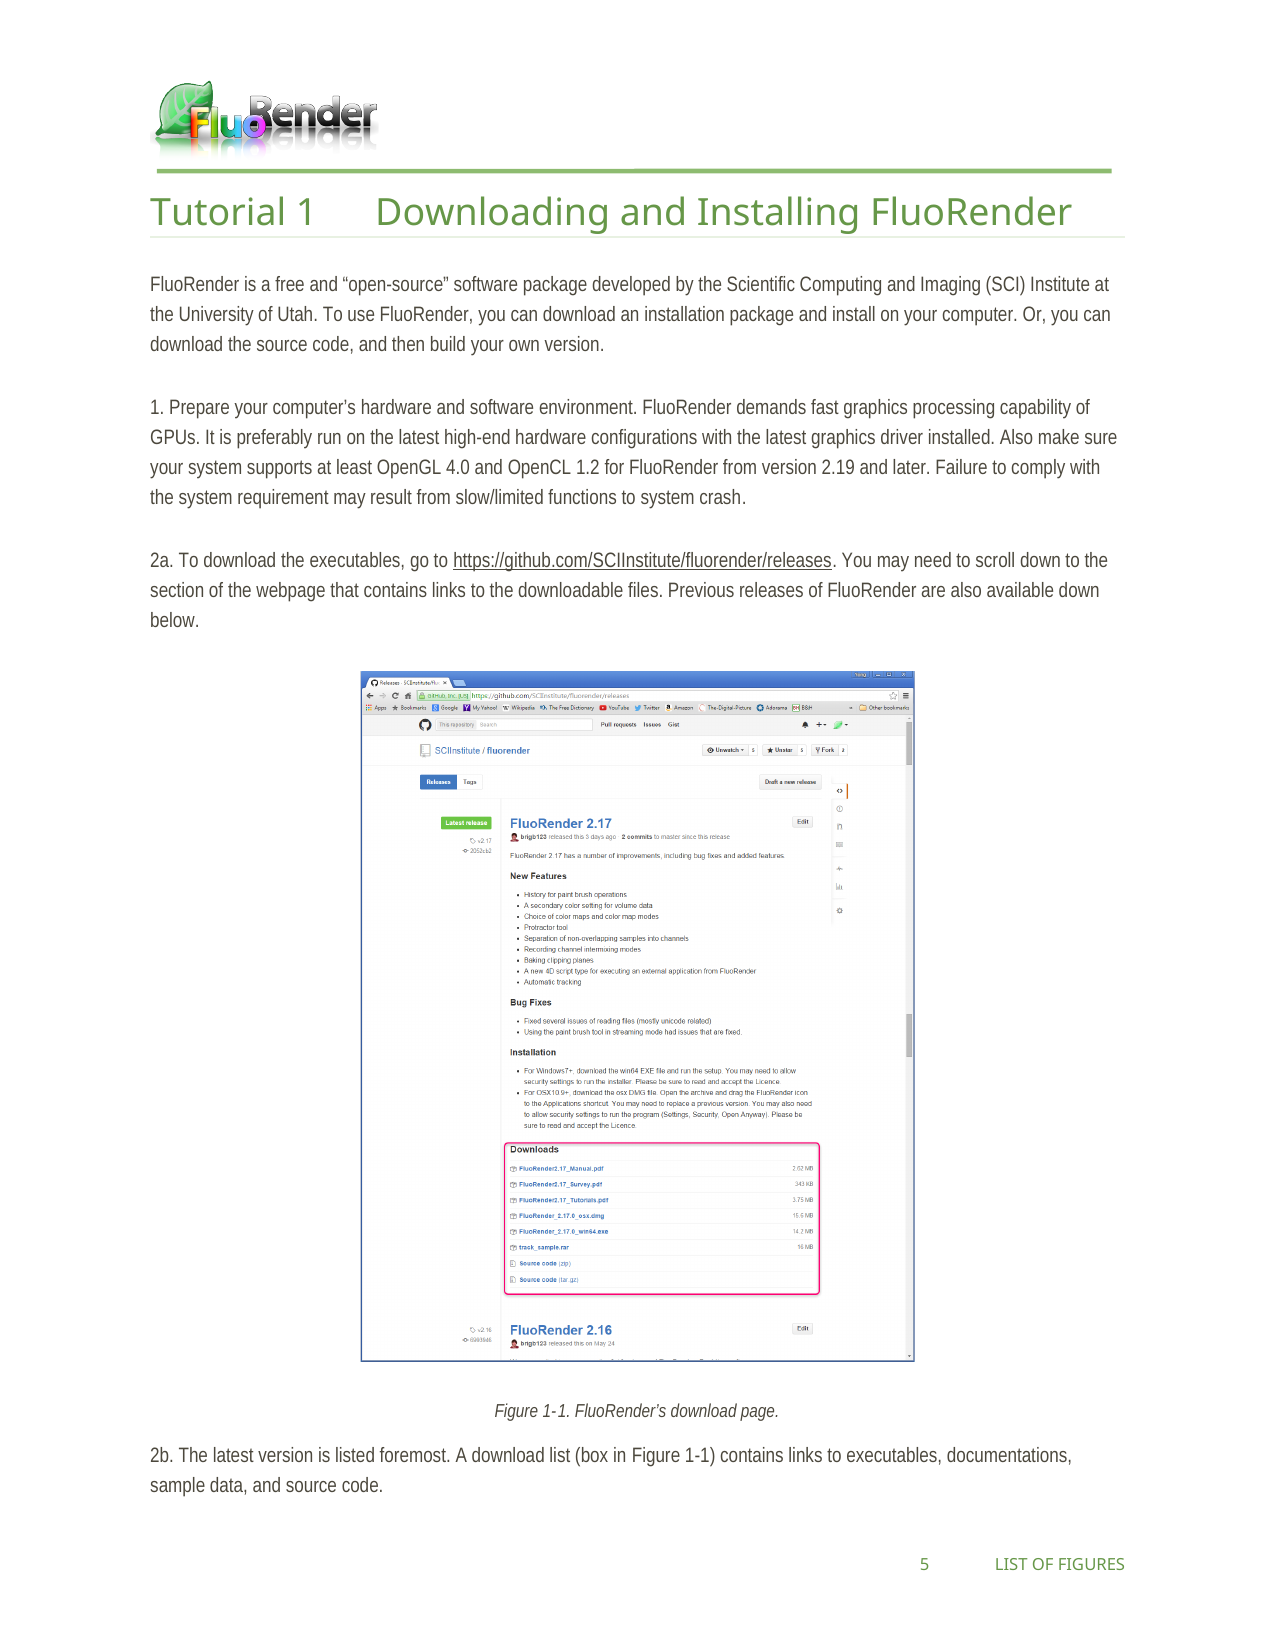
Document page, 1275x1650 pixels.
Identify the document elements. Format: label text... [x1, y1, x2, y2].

subtitle Downloading and Installing FluoRender [150, 185, 1125, 236]
text 2a. To download the executables, go to https://github.com/SCIInstitute/fluorender/releases. You may need to scroll down to the section of the webpage that contains links to the downloadable files. Previous releases of FluoRender are also available down below. [150, 548, 1125, 632]
picture [150, 75, 379, 162]
text 2b. The latest version is listed foremost. A download list (box in Figure 1-1) contains links to executables, documentations, sample data, and source code. [150, 1443, 1125, 1497]
picture [360, 671, 915, 1362]
text FluoRender is a free and “open-source” software package developed by the Scientific Computing and Imaging (SCI) Institute at the University of Utah. To use FluoRender, you can download an installation package and install on your computer. Or, you can download the source code, and then build your own version. [150, 272, 1125, 356]
text 1. Prepare your computer’s hardware and software environment. FluoRender demands fast graphics processing capability of GPUs. It is preferably run on the latest high-end hardware configurations with the latest graphics driver installed. Also make sure your system supports at least OpenGL 4.0 and OpenCL 1.2 for FluoRender from version 2.19 and later. Failure to comply with the system requirement may result from slow/limited functions to system crash. [150, 395, 1125, 509]
